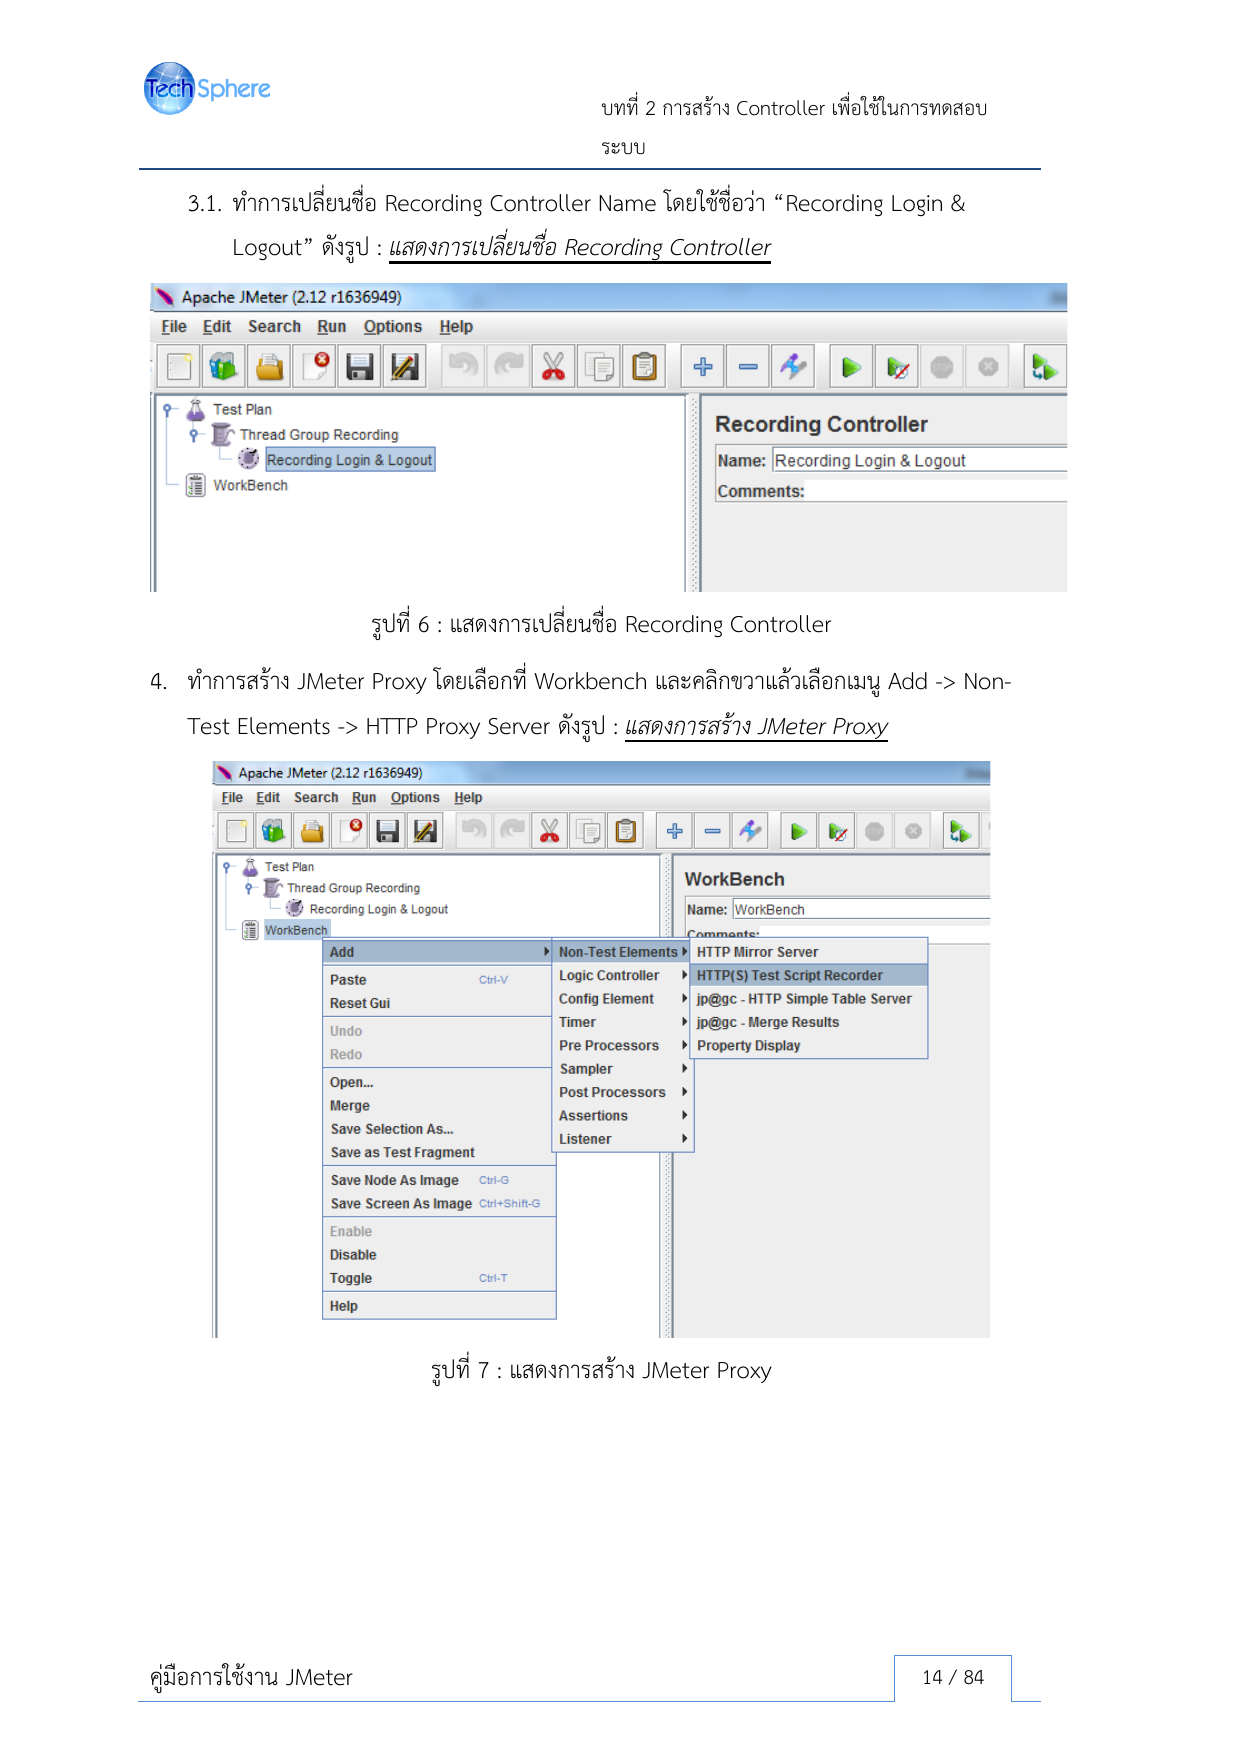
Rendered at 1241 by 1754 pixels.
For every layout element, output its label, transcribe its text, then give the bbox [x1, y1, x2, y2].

list ทำการสร้าง JMeter Proxy โดยเลือกที่ Workbench และคลิกขวาแล้วเลือกเมนู Add -> Non-Test Elements -> HTTP Proxy Server ดังรูป : แสดงการสร้าง JMeter Proxy [150, 661, 1053, 749]
list ทำการเปลี่ยนชื่อ Recording Controller Name โดยใช้ชื่อว่า “Recording Login & Logout” ดังรูป : แสดงการเปลี่ยนชื่อ Recording Controller [187, 162, 1053, 271]
picture [212, 761, 991, 1338]
picture [150, 283, 1068, 592]
subtitle รูปที่ 6 : แสดงการเปลี่ยนชื่อ Recording Controller [150, 604, 1053, 648]
picture [142, 61, 271, 116]
subtitle รูปที่ 7 : แสดงการสร้าง JMeter Proxy [150, 1349, 1053, 1394]
